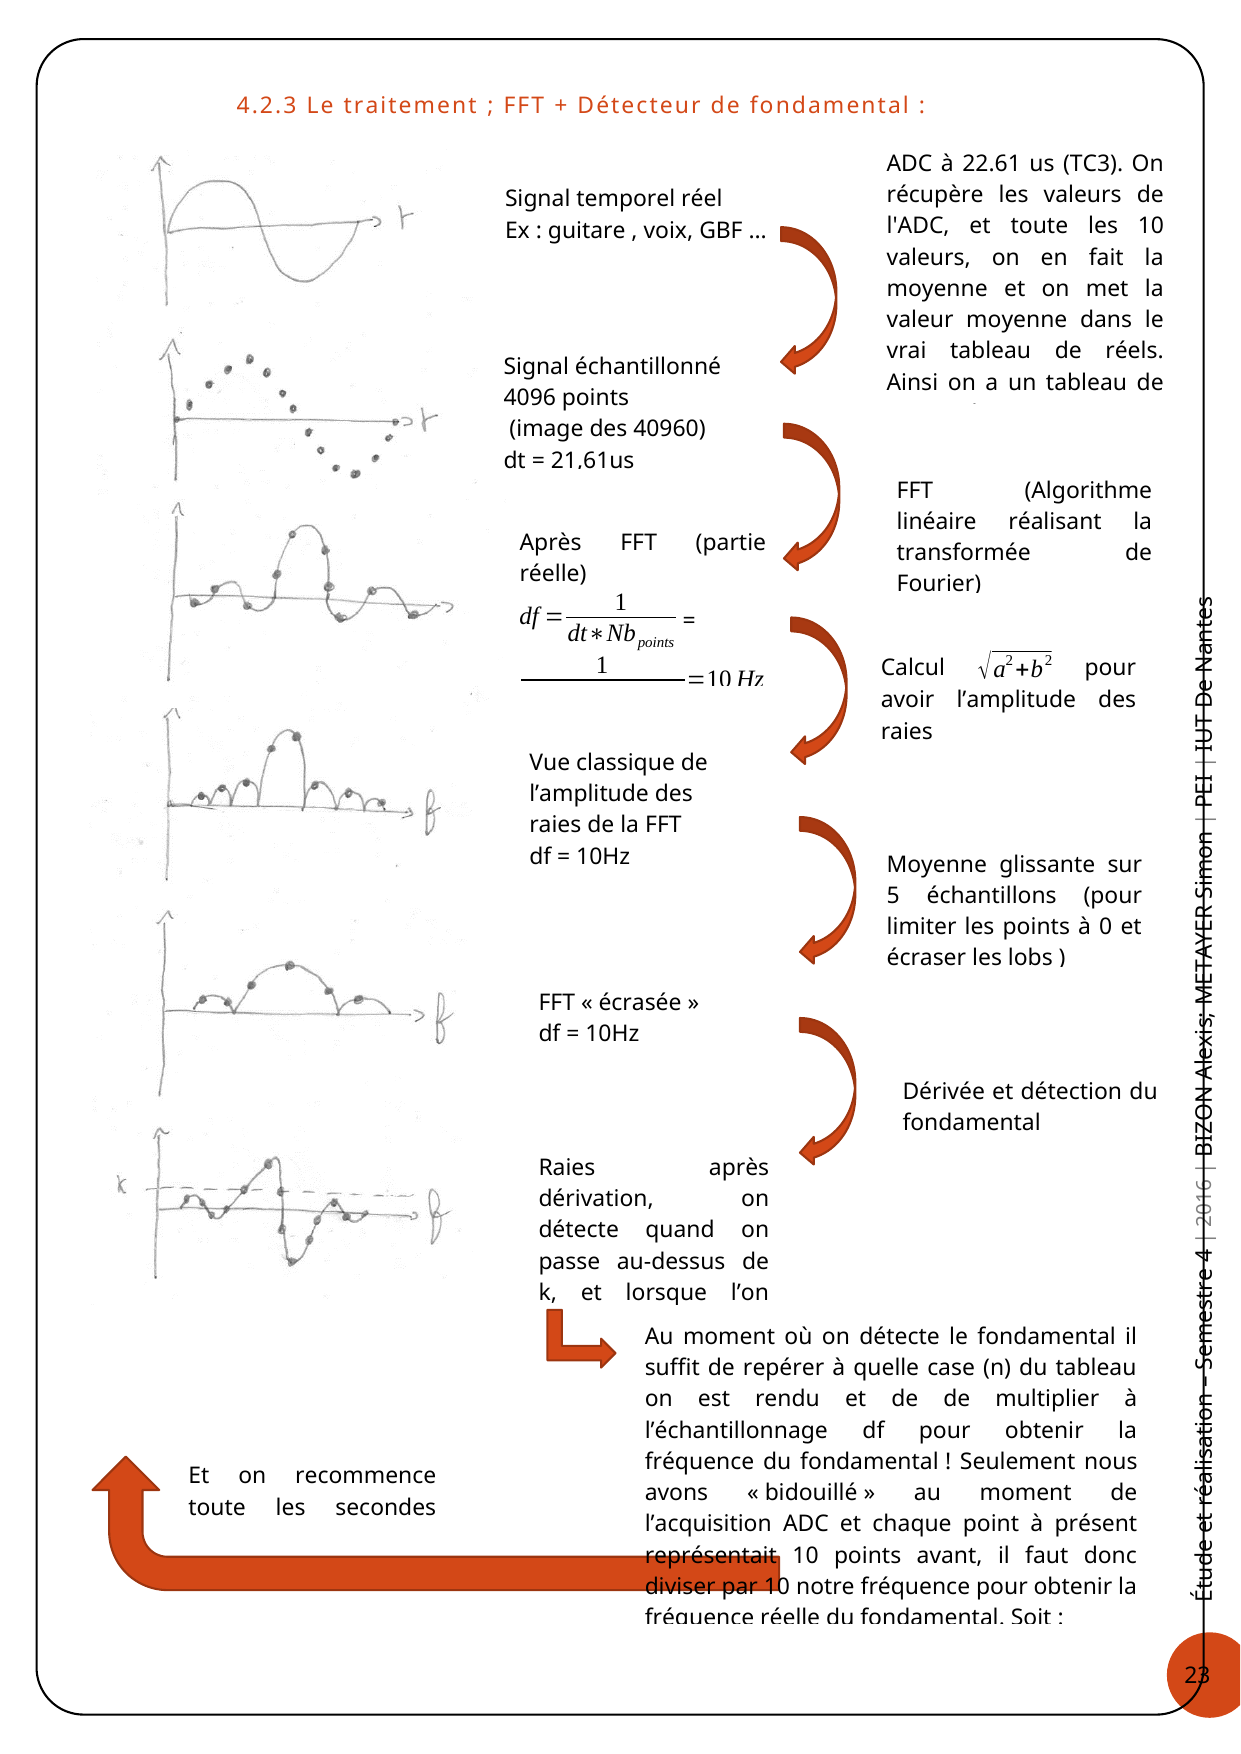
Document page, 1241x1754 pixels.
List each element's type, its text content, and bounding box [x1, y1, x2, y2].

subtitle 4.2.3 Le traitement ; FFT + Détecteur de fondamental : [236, 89, 1166, 120]
picture [89, 148, 506, 1306]
